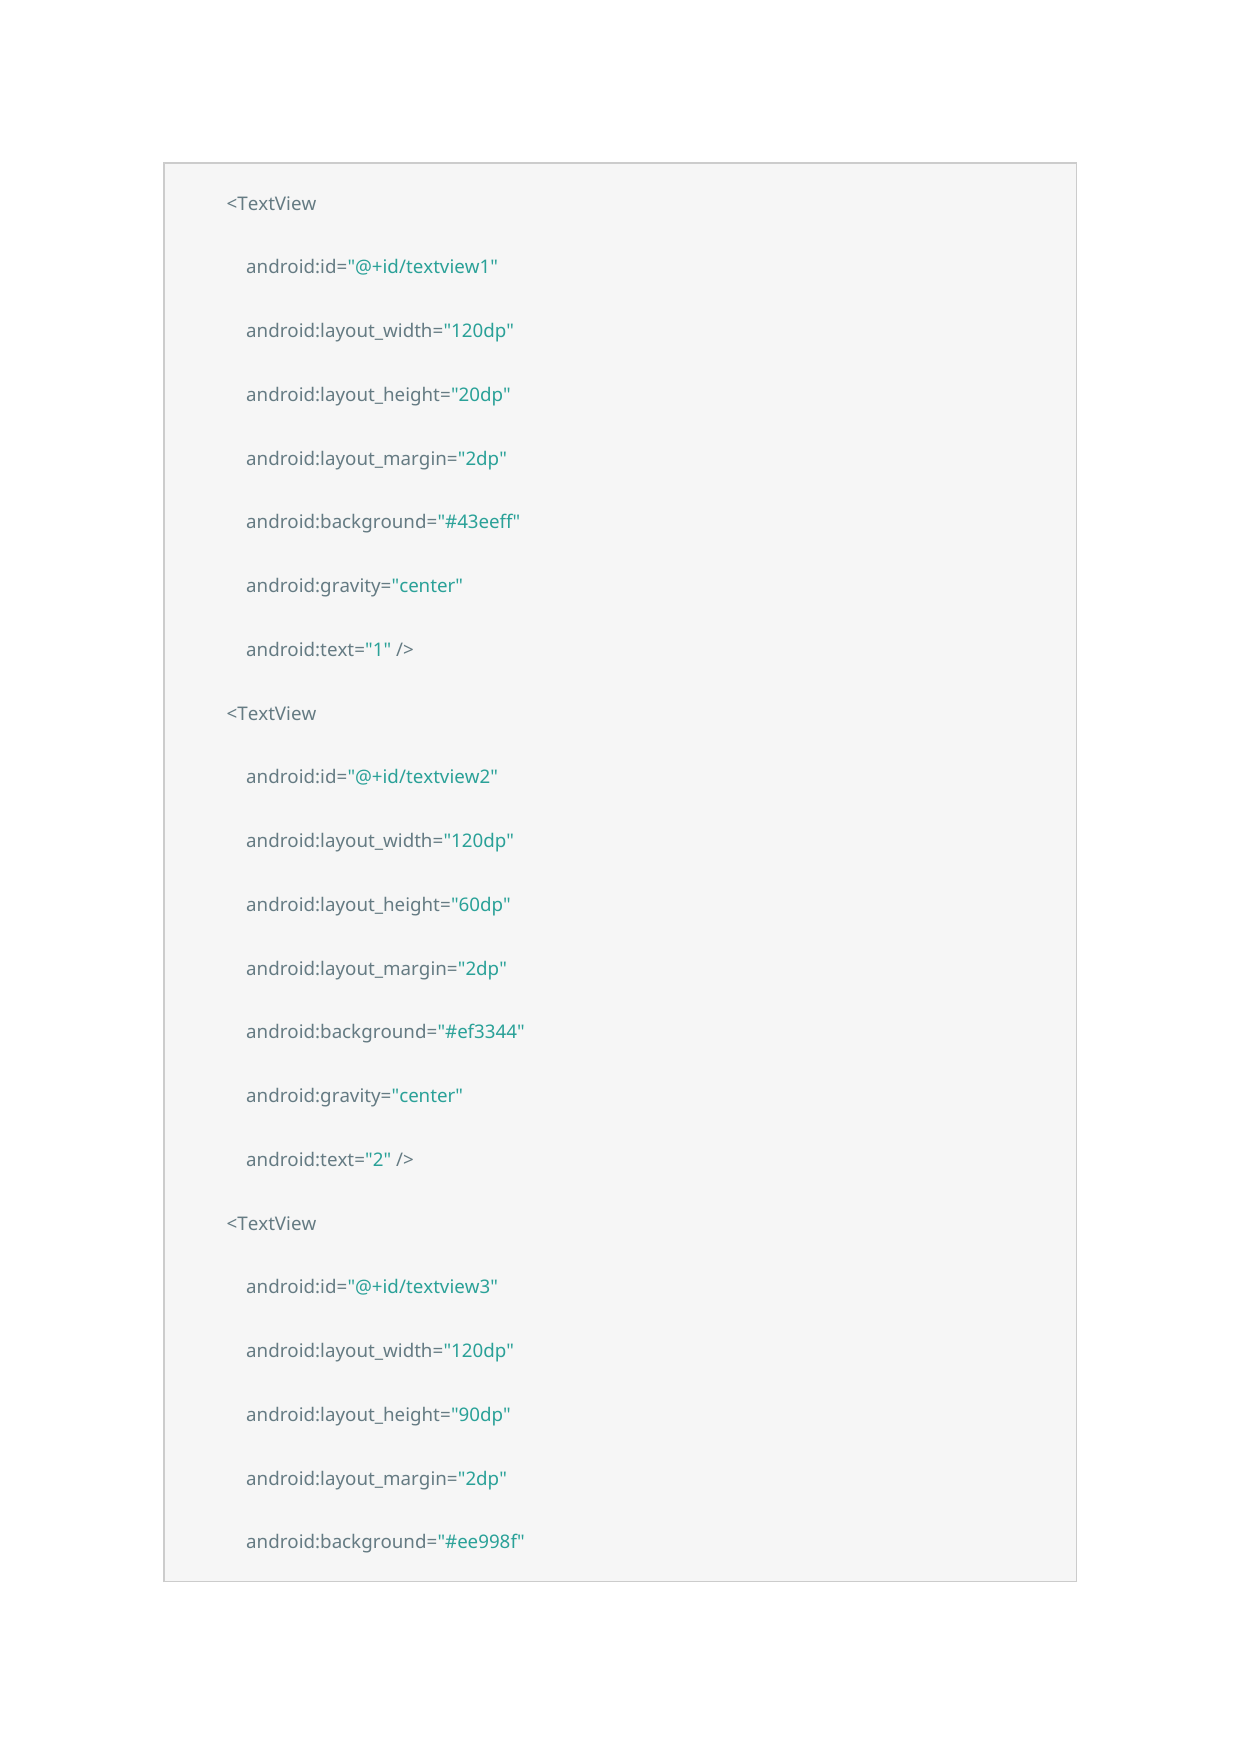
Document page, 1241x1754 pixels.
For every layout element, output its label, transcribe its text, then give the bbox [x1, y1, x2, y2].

text android:id="@+id/textview3" [165, 1246, 1076, 1303]
text android:background="#ee998f" [165, 1501, 1076, 1581]
text android:gravity="center" [165, 544, 1076, 601]
text android:text="1" /> [165, 608, 1076, 665]
text <TextView [165, 672, 1076, 729]
text android:background="#ef3344" [165, 991, 1076, 1048]
text <TextView [165, 164, 1076, 219]
text android:layout_margin="2dp" [165, 417, 1076, 474]
text android:background="#43eeff" [165, 481, 1076, 538]
text android:layout_margin="2dp" [165, 927, 1076, 984]
text android:layout_width="120dp" [165, 799, 1076, 856]
text android:layout_height="60dp" [165, 863, 1076, 920]
text android:layout_width="120dp" [165, 1309, 1076, 1366]
text android:id="@+id/textview2" [165, 736, 1076, 793]
text <TextView [165, 1182, 1076, 1239]
text android:layout_height="90dp" [165, 1373, 1076, 1430]
text android:layout_width="120dp" [165, 289, 1076, 346]
text android:layout_margin="2dp" [165, 1437, 1076, 1494]
text android:gravity="center" [165, 1054, 1076, 1111]
text android:layout_height="20dp" [165, 353, 1076, 410]
text android:id="@+id/textview1" [165, 226, 1076, 283]
text android:text="2" /> [165, 1118, 1076, 1175]
